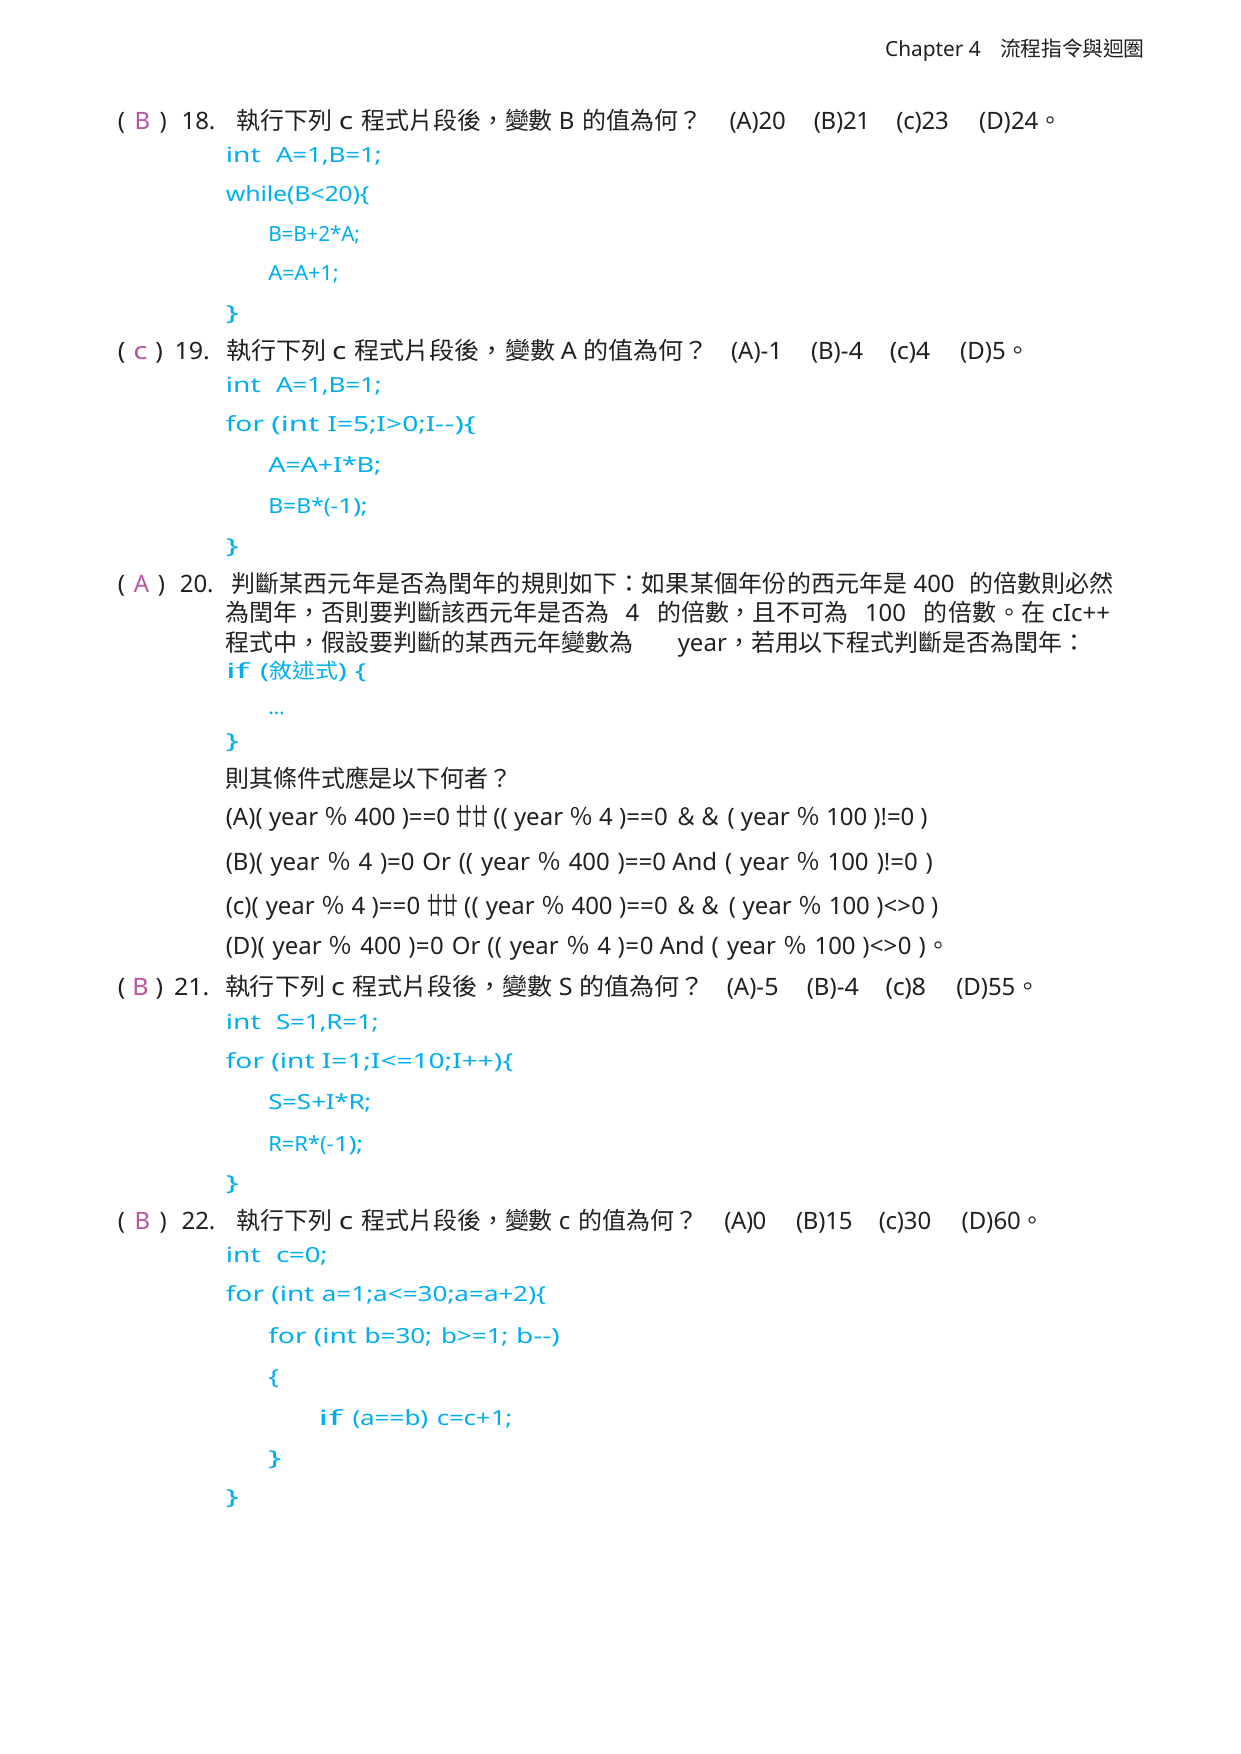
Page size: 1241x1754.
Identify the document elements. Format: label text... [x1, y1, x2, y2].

text } [226, 1482, 1196, 1511]
text ( A ) 20. 判斷某西元年是否為閏年的規則如下：如果某個年份的西元年是 400 的倍數則必然為閏年，否則要判斷該西元年是否為 4 的倍數，且不可為 100 的倍數。在 cIc++程式中，假設要判斷的某西元年變數為 year，若用以下程式判斷是否為閏年： if (敘述式) { [118, 568, 1121, 684]
text } [226, 531, 1196, 559]
text ( B ) 21. 執行下列 c 程式片段後，變數 S 的值為何？ (A)-5 (B)-4 (c)8 (D)55。 [118, 963, 1196, 1003]
text } [226, 298, 1196, 326]
text while(B<20){ [226, 179, 1196, 208]
text B=B*(-1); [268, 492, 1196, 520]
text A=A+1; [268, 258, 360, 287]
text ( B ) 18. 執行下列 c 程式片段後，變數 B 的值為何？ (A)20 (B)21 (c)23 (D)24。 [118, 102, 1196, 136]
text int c=0; [226, 1240, 1196, 1268]
text R=R*(-1); [268, 1129, 1196, 1157]
text } [226, 726, 1196, 754]
text int A=1,B=1; [226, 140, 1196, 168]
text ( B ) 22. 執行下列 c 程式片段後，變數 c 的值為何？ (A)0 (B)15 (c)30 (D)60。 [118, 1202, 1196, 1237]
text ( c ) 19. 執行下列 c 程式片段後，變數 A 的值為何？ (A)-1 (B)-4 (c)4 (D)5。 [118, 331, 1196, 366]
text (B)( year ％ 4 )=0 Or (( year ％ 400 )==0 And ( year ％ 100 )!=0 ) [226, 842, 1196, 877]
text } [226, 1168, 1196, 1197]
text for (int I=1;I<=10;I++){ S=S+I*R; [226, 1046, 556, 1116]
text } [268, 1443, 1196, 1471]
text for (int I=5;I>0;I--){ A=A+I*B; [226, 409, 556, 479]
text for (int a=1;a<=30;a=a+2){ for (int b=30; b>=1; b--){ [226, 1279, 567, 1390]
text int S=1,R=1; [226, 1007, 1196, 1035]
text int A=1,B=1; [226, 370, 1196, 398]
text B=B+2*A; [268, 219, 360, 247]
text (c)( year ％ 4 )==0 廿廿 (( year ％ 400 )==0 ＆＆ ( year ％ 100 )<>0 ) [226, 887, 1196, 922]
text (A)( year ％ 400 )==0 廿廿 (( year ％ 4 )==0 ＆＆ ( year ％ 100 )!=0 ) [226, 797, 1196, 832]
text 則其條件式應是以下何者？ [226, 759, 1196, 794]
text if (a==b) c=c+1; [318, 1403, 1196, 1432]
text (D)( year ％ 400 )=0 Or (( year ％ 4 )=0 And ( year ％ 100 )<>0 )。 [226, 922, 1196, 963]
text Chapter 4 流程指令與迴圏 [0, 32, 1145, 63]
text … [268, 684, 1196, 722]
